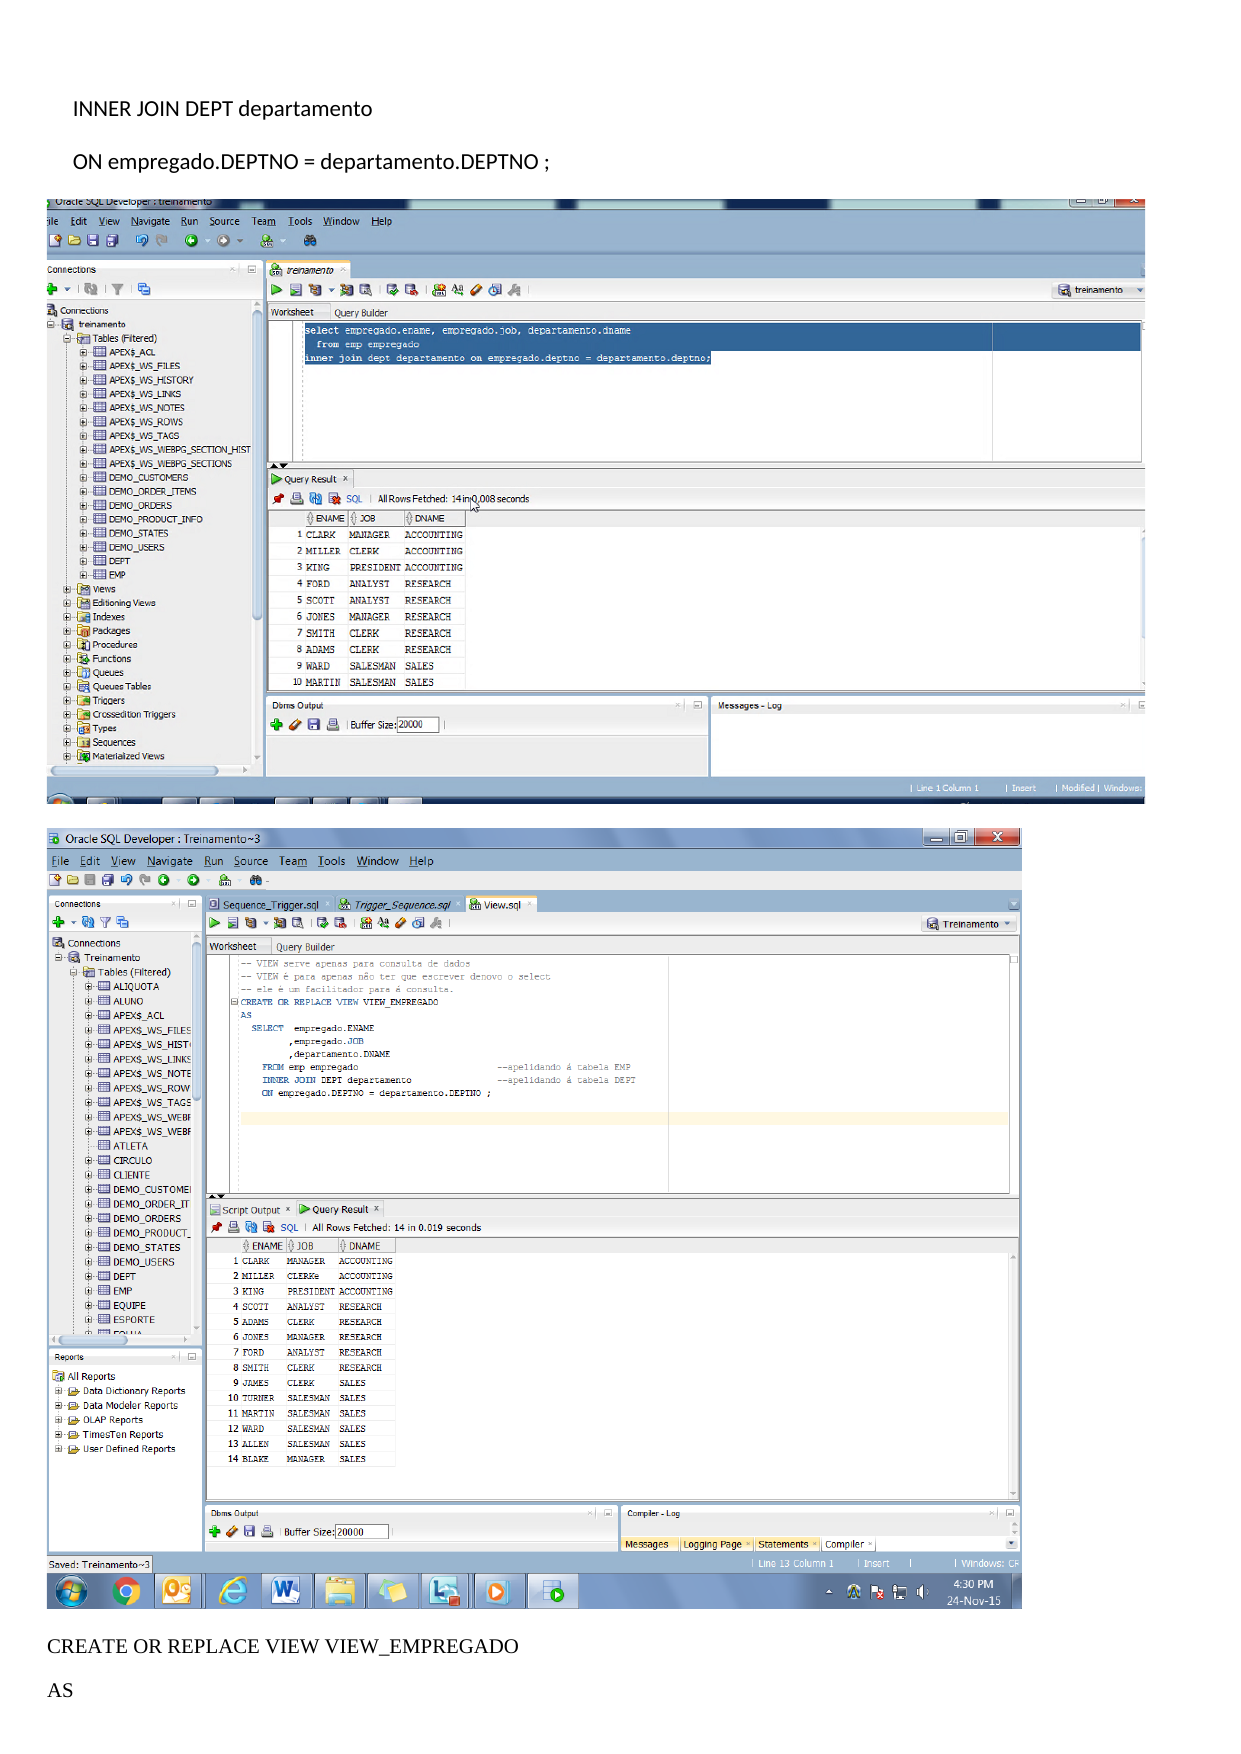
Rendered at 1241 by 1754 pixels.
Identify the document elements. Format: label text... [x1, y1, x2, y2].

picture [46, 199, 1146, 804]
text CREATE OR REPLACE VIEW VIEW_EMPREGADO [47, 1633, 1172, 1658]
picture [46, 828, 1022, 1609]
text INNER JOIN DEPT departamento [47, 94, 1172, 122]
text AS [47, 1678, 1172, 1702]
text ON empregado.DEPTNO = departamento.DEPTNO ; [47, 147, 1172, 175]
